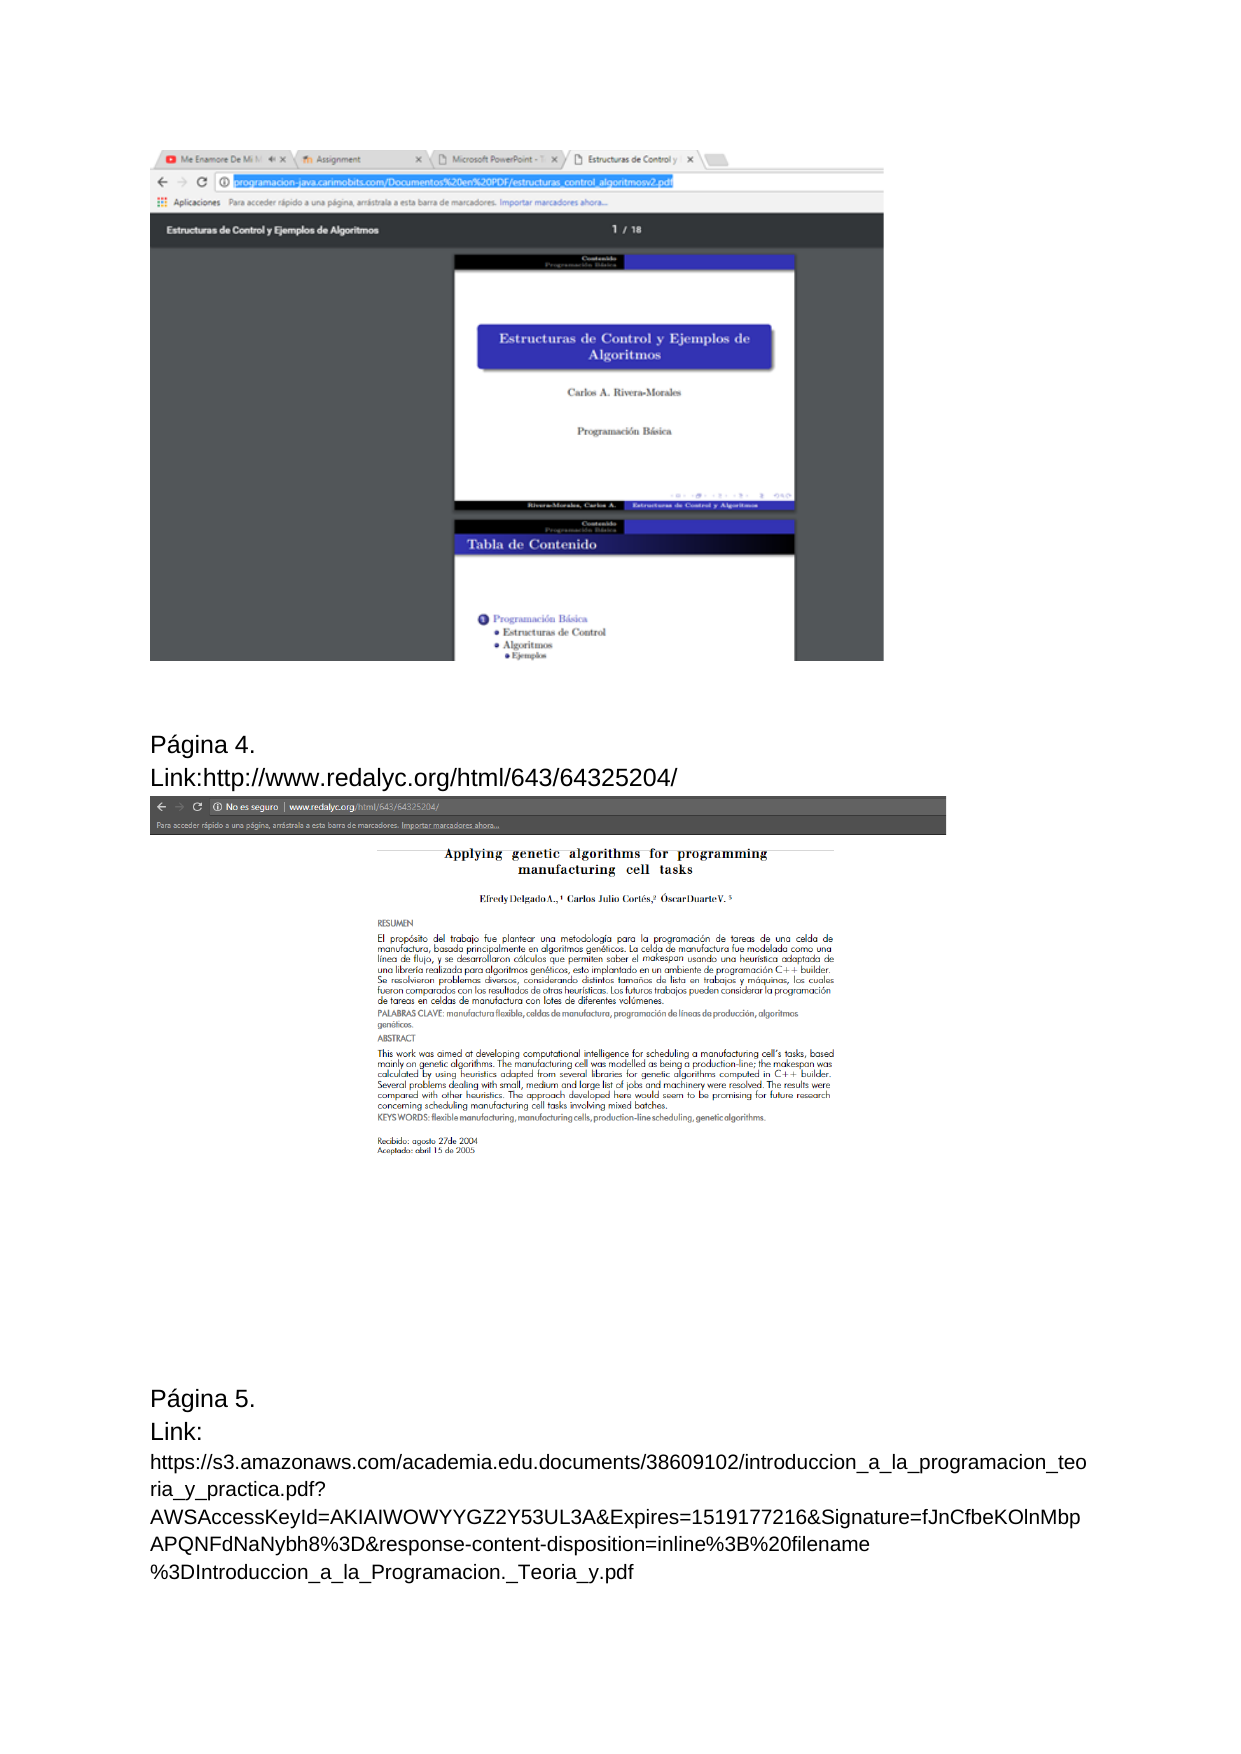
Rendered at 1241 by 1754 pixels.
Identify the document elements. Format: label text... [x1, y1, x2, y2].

text Link: https://s3.amazonaws.com/academia.edu.documents/38609102/introduccion_a_la_programacion_teoria_y_practica.pdf?AWSAccessKeyId=AKIAIWOWYYGZ2Y53UL3A&Expires=1519177216&Signature=fJnCfbeKOlnMbpAPQNFdNaNybh8%3D&response-content-disposition=inline%3B%20filename%3DIntroduccion_a_la_Programacion._Teoria_y.pdf [150, 1417, 1090, 1583]
picture [150, 796, 947, 1183]
text Página 5. [150, 1384, 1090, 1413]
text Link:http://www.redalyc.org/html/643/64325204/ [150, 763, 1090, 792]
text Página 4. [150, 730, 1090, 759]
picture [150, 150, 884, 661]
